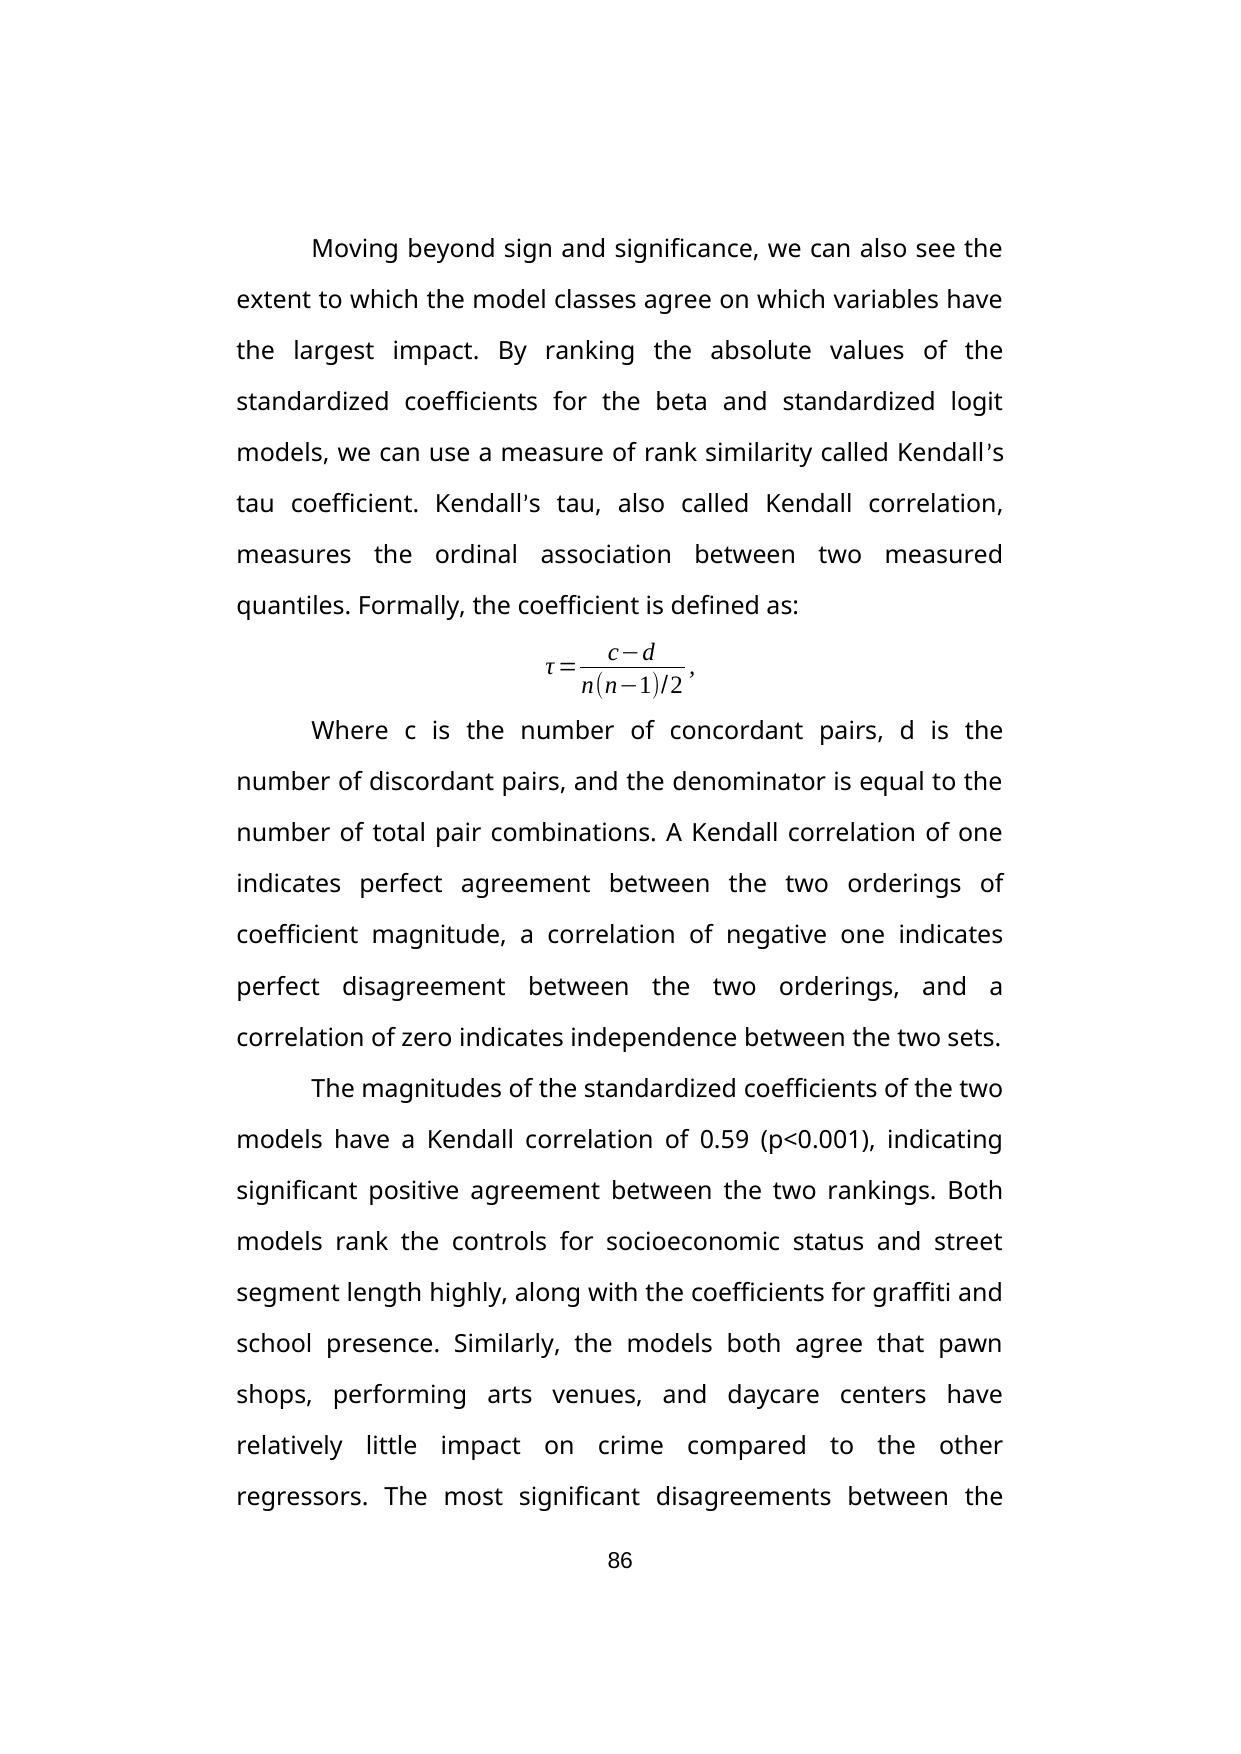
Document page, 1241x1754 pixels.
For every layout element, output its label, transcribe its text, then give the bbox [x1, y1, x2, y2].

text Where c is the number of concordant pairs, d is the number of discordant pairs, and the denominator is equal to the number of total pair combinations. A Kendall correlation of one indicates perfect agreement between the two orderings of coefficient magnitude, a correlation of negative one indicates perfect disagreement between the two orderings, and a correlation of zero indicates independence between the two sets. [236, 713, 1004, 1053]
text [236, 1070, 1004, 1513]
text Moving beyond sign and significance, we can also see the extent to which the model classes agree on which variables have the largest impact. By ranking the absolute values of the standardized coefficients for the beta and standardized logit models, we can use a measure of rank similarity called Kendall’s tau coefficient. Kendall’s tau, also called Kendall correlation, measures the ordinal association between two measured quantiles. Formally, the coefficient is defined as: [236, 230, 1004, 622]
